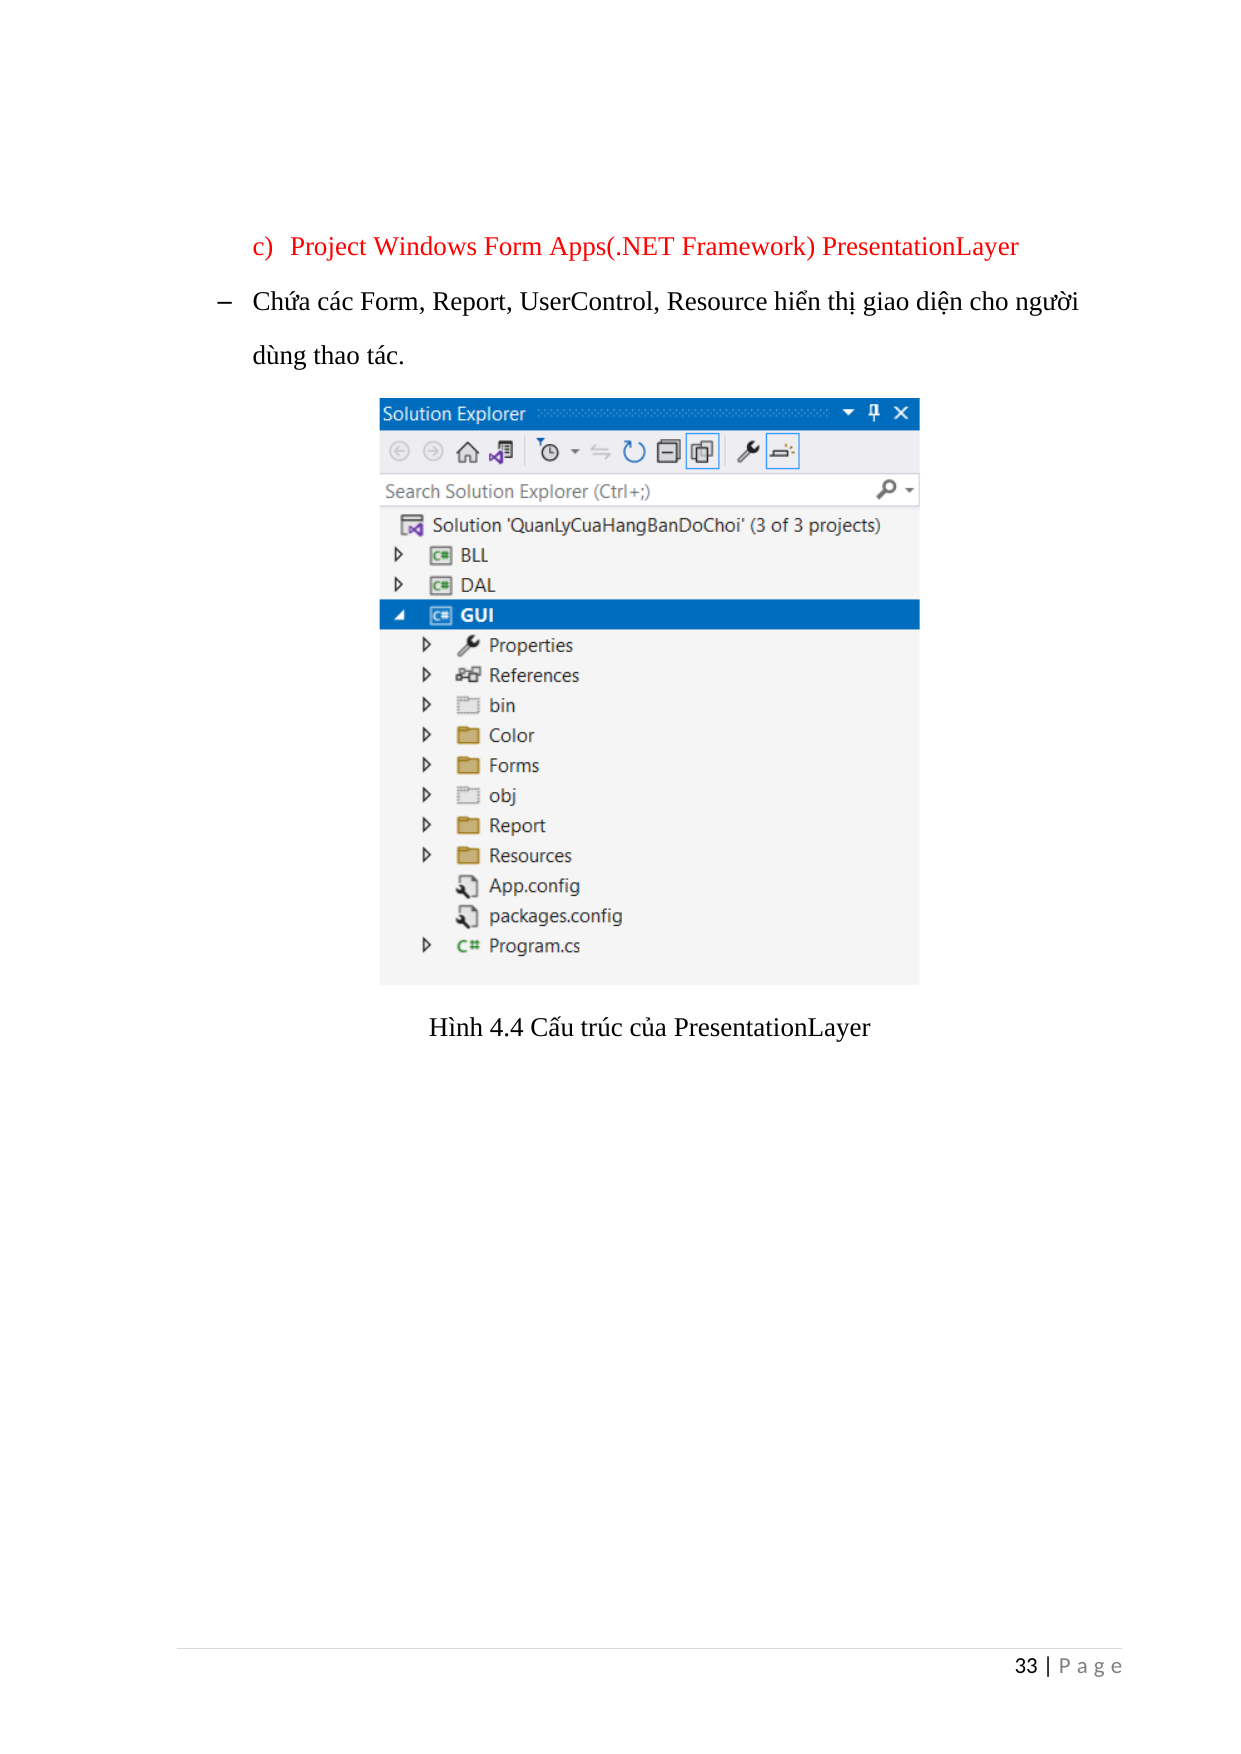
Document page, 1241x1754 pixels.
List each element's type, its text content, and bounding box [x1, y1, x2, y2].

list Chứa các Form, Report, UserControl, Resource hiển thị giao diện cho người dùng thao tác. [215, 277, 1122, 371]
text Hình 4.4 Cấu trúc của PresentationLayer [177, 1011, 1122, 1042]
picture [379, 398, 920, 985]
list Project Windows Form Apps(.NET Framework) PresentationLayer [252, 230, 1122, 261]
